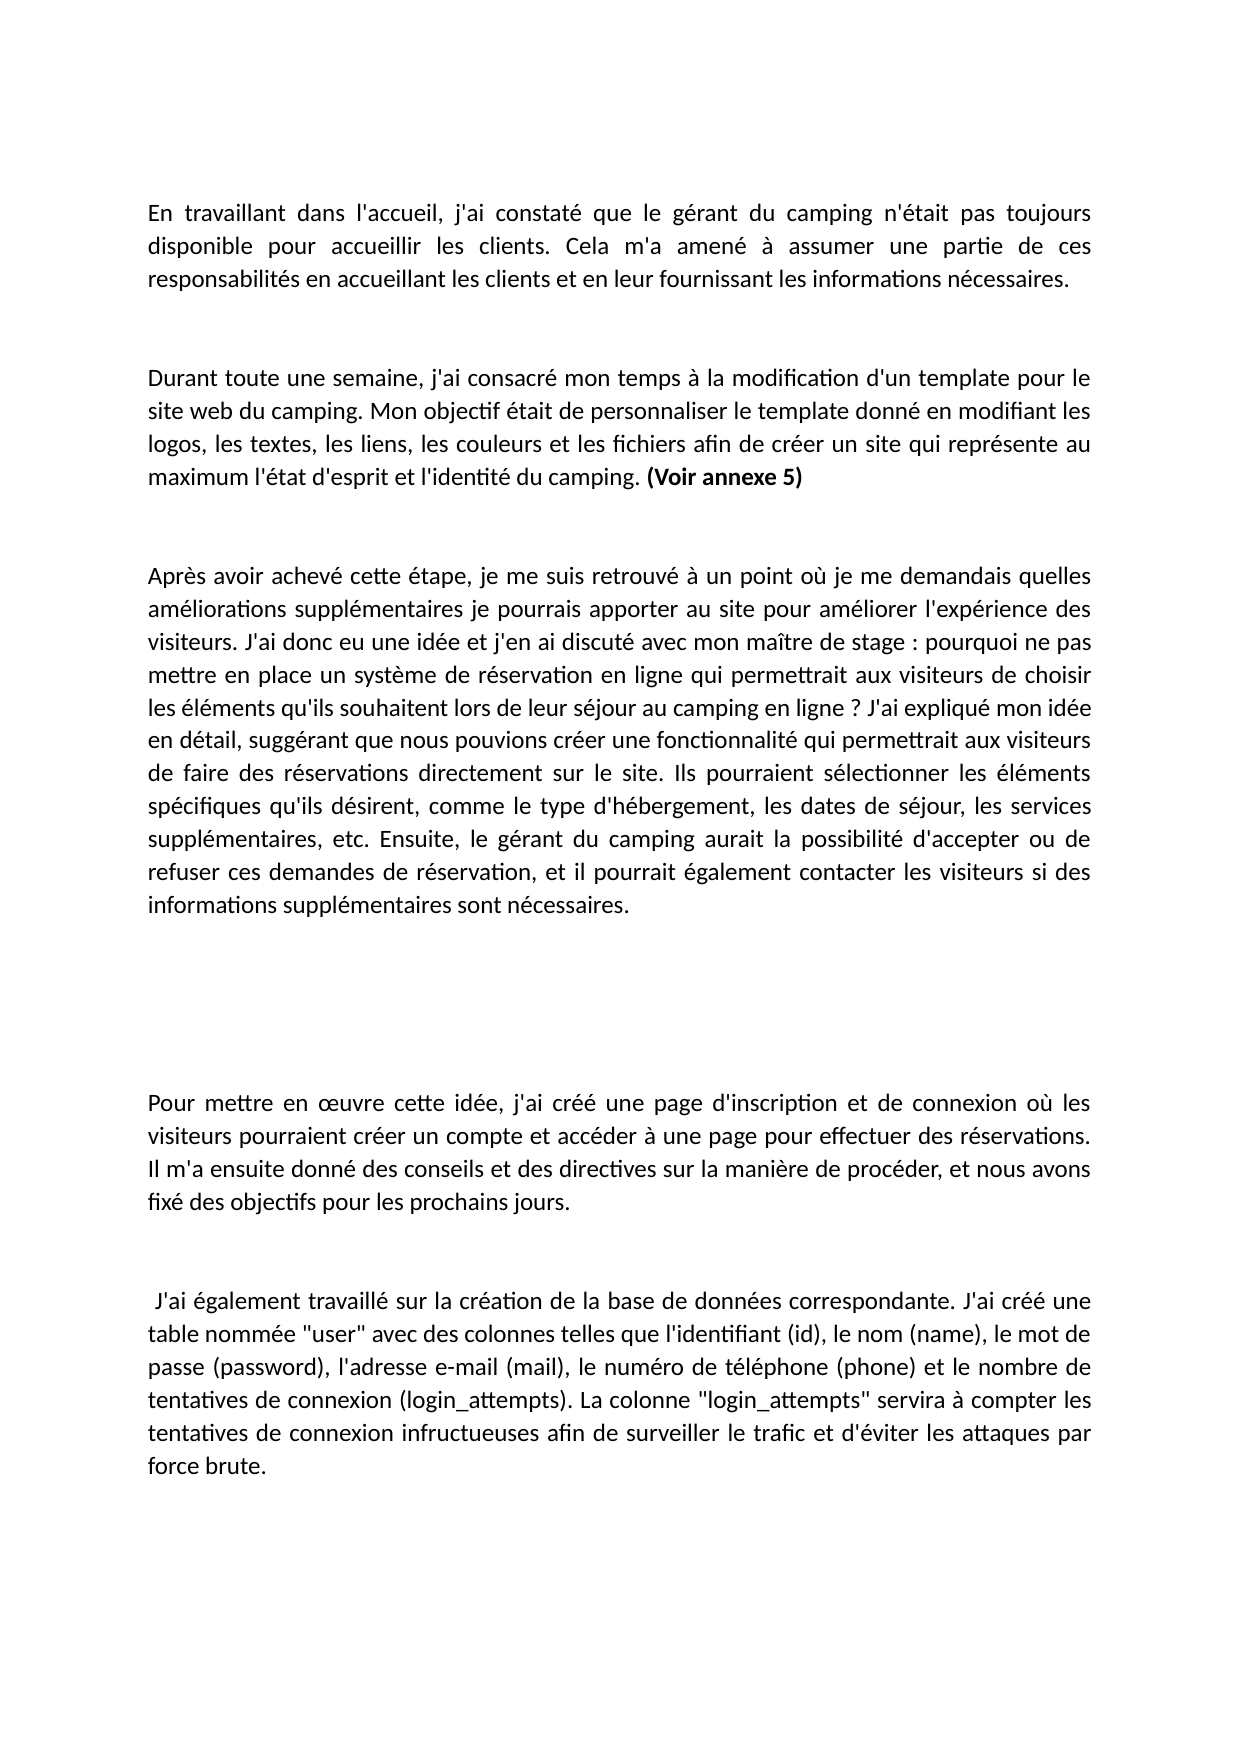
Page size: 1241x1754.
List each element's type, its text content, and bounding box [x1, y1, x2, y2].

text Après avoir achevé cette étape, je me suis retrouvé à un point où je me demandais quelles améliorations supplémentaires je pourrais apporter au site pour améliorer l'expérience des visiteurs. J'ai donc eu une idée et j'en ai discuté avec mon maître de stage : pourquoi ne pas mettre en place un système de réservation en ligne qui permettrait aux visiteurs de choisir les éléments qu'ils souhaitent lors de leur séjour au camping en ligne ? J'ai expliqué mon idée en détail, suggérant que nous pouvions créer une fonctionnalité qui permettrait aux visiteurs de faire des réservations directement sur le site. Ils pourraient sélectionner les éléments spécifiques qu'ils désirent, comme le type d'hébergement, les dates de séjour, les services supplémentaires, etc. Ensuite, le gérant du camping aurait la possibilité d'accepter ou de refuser ces demandes de réservation, et il pourrait également contacter les visiteurs si des informations supplémentaires sont nécessaires. [148, 560, 1093, 920]
text Pour mettre en œuvre cette idée, j'ai créé une page d'inscription et de connexion où les visiteurs pourraient créer un compte et accéder à une page pour effectuer des réservations. Il m'a ensuite donné des conseils et des directives sur la manière de procéder, et nous avons fixé des objectifs pour les prochains jours. [148, 1088, 1093, 1217]
text En travaillant dans l'accueil, j'ai constaté que le gérant du camping n'était pas toujours disponible pour accueillir les clients. Cela m'a amené à assumer une partie de ces responsabilités en accueillant les clients et en leur fournissant les informations nécessaires. [148, 197, 1093, 293]
text J'ai également travaillé sur la création de la base de données correspondante. J'ai créé une table nommée "user" avec des colonnes telles que l'identifiant (id), le nom (name), le mot de passe (password), l'adresse e-mail (mail), le numéro de téléphone (phone) et le nombre de tentatives de connexion (login_attempts). La colonne "login_attempts" servira à compter les tentatives de connexion infructueuses afin de surveiller le trafic et d'éviter les attaques par force brute. [148, 1286, 1093, 1481]
text Durant toute une semaine, j'ai consacré mon temps à la modification d'un template pour le site web du camping. Mon objectif était de personnaliser le template donné en modifiant les logos, les textes, les liens, les couleurs et les fichiers afin de créer un site qui représente au maximum l'état d'esprit et l'identité du camping. (Voir annexe 5) [148, 362, 1093, 491]
